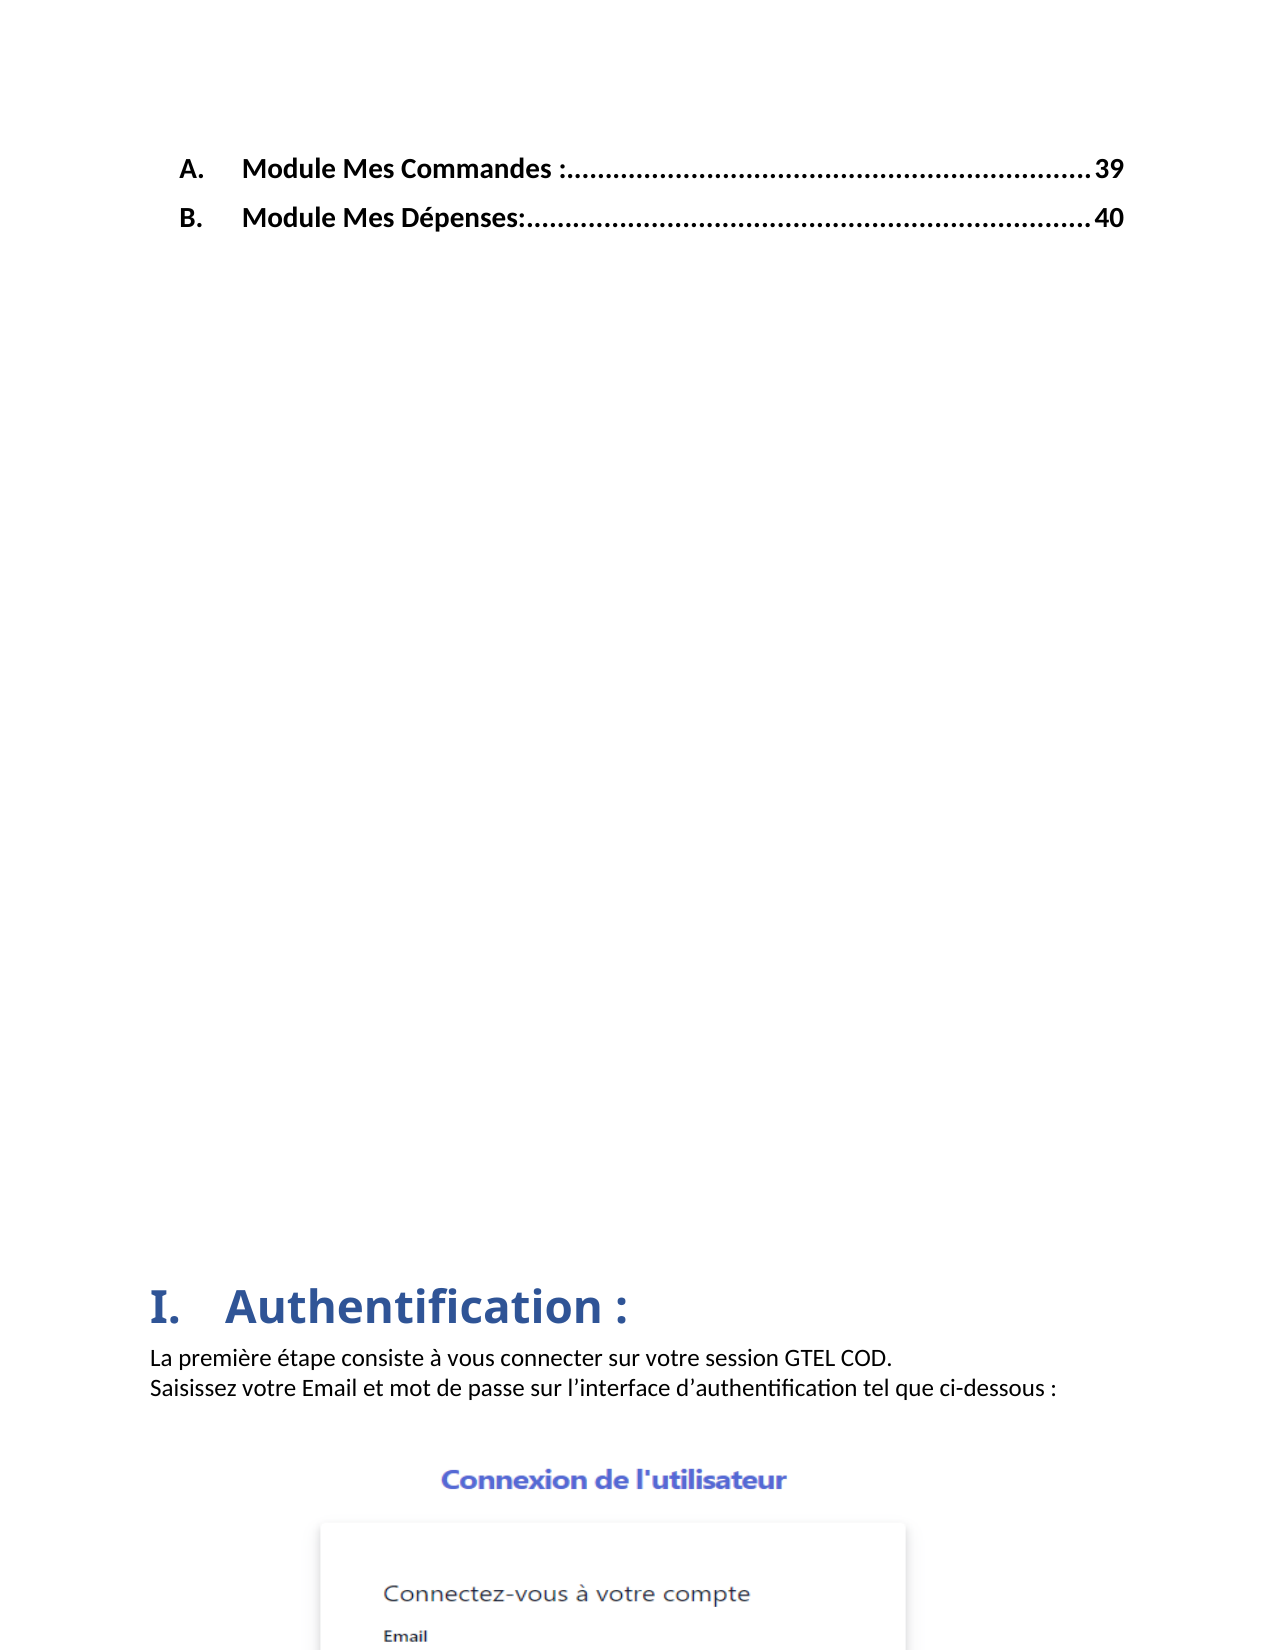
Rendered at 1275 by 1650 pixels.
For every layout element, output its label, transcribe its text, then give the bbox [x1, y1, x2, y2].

picture [250, 1416, 979, 1650]
text Saisissez votre Email et mot de passe sur l’interface d’authentification tel que ci-dessous : [150, 1373, 1125, 1403]
subtitle Authentification : [150, 1275, 1125, 1337]
text La première étape consiste à vous connecter sur votre session GTEL COD. [150, 1342, 1125, 1373]
